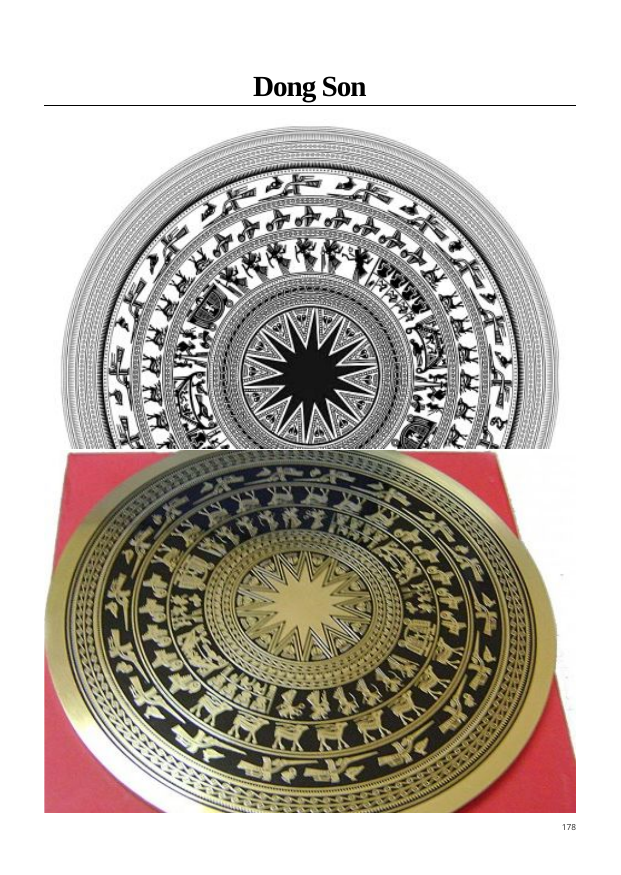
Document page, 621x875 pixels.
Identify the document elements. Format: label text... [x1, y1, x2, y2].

picture [44, 450, 576, 813]
subtitle Dong Son [44, 69, 576, 105]
picture [44, 118, 576, 449]
